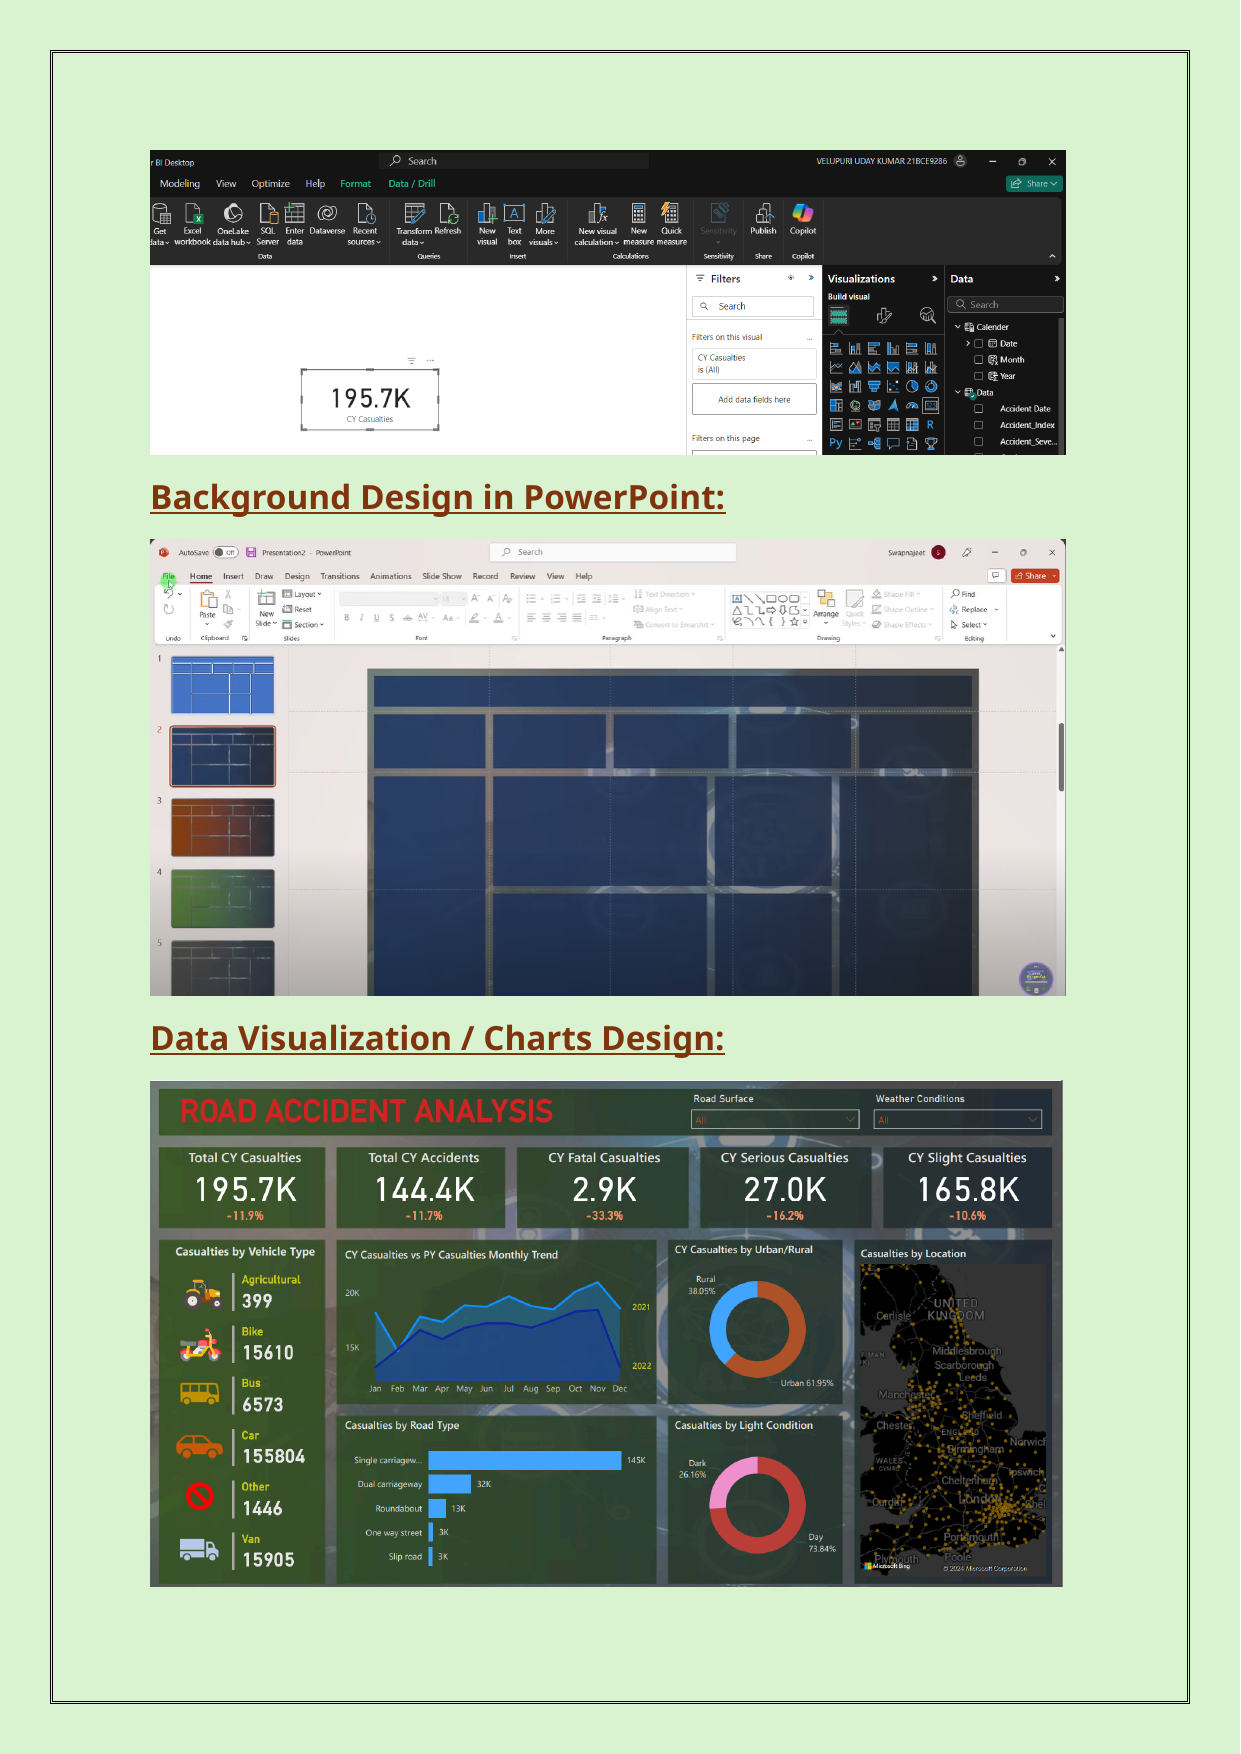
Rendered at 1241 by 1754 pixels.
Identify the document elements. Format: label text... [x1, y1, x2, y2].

picture [150, 150, 1066, 455]
text Background Design in PowerPoint: [150, 473, 1090, 519]
picture [150, 539, 1066, 996]
picture [150, 1080, 1063, 1587]
text Data Visualization / Charts Design: [150, 1015, 1090, 1060]
